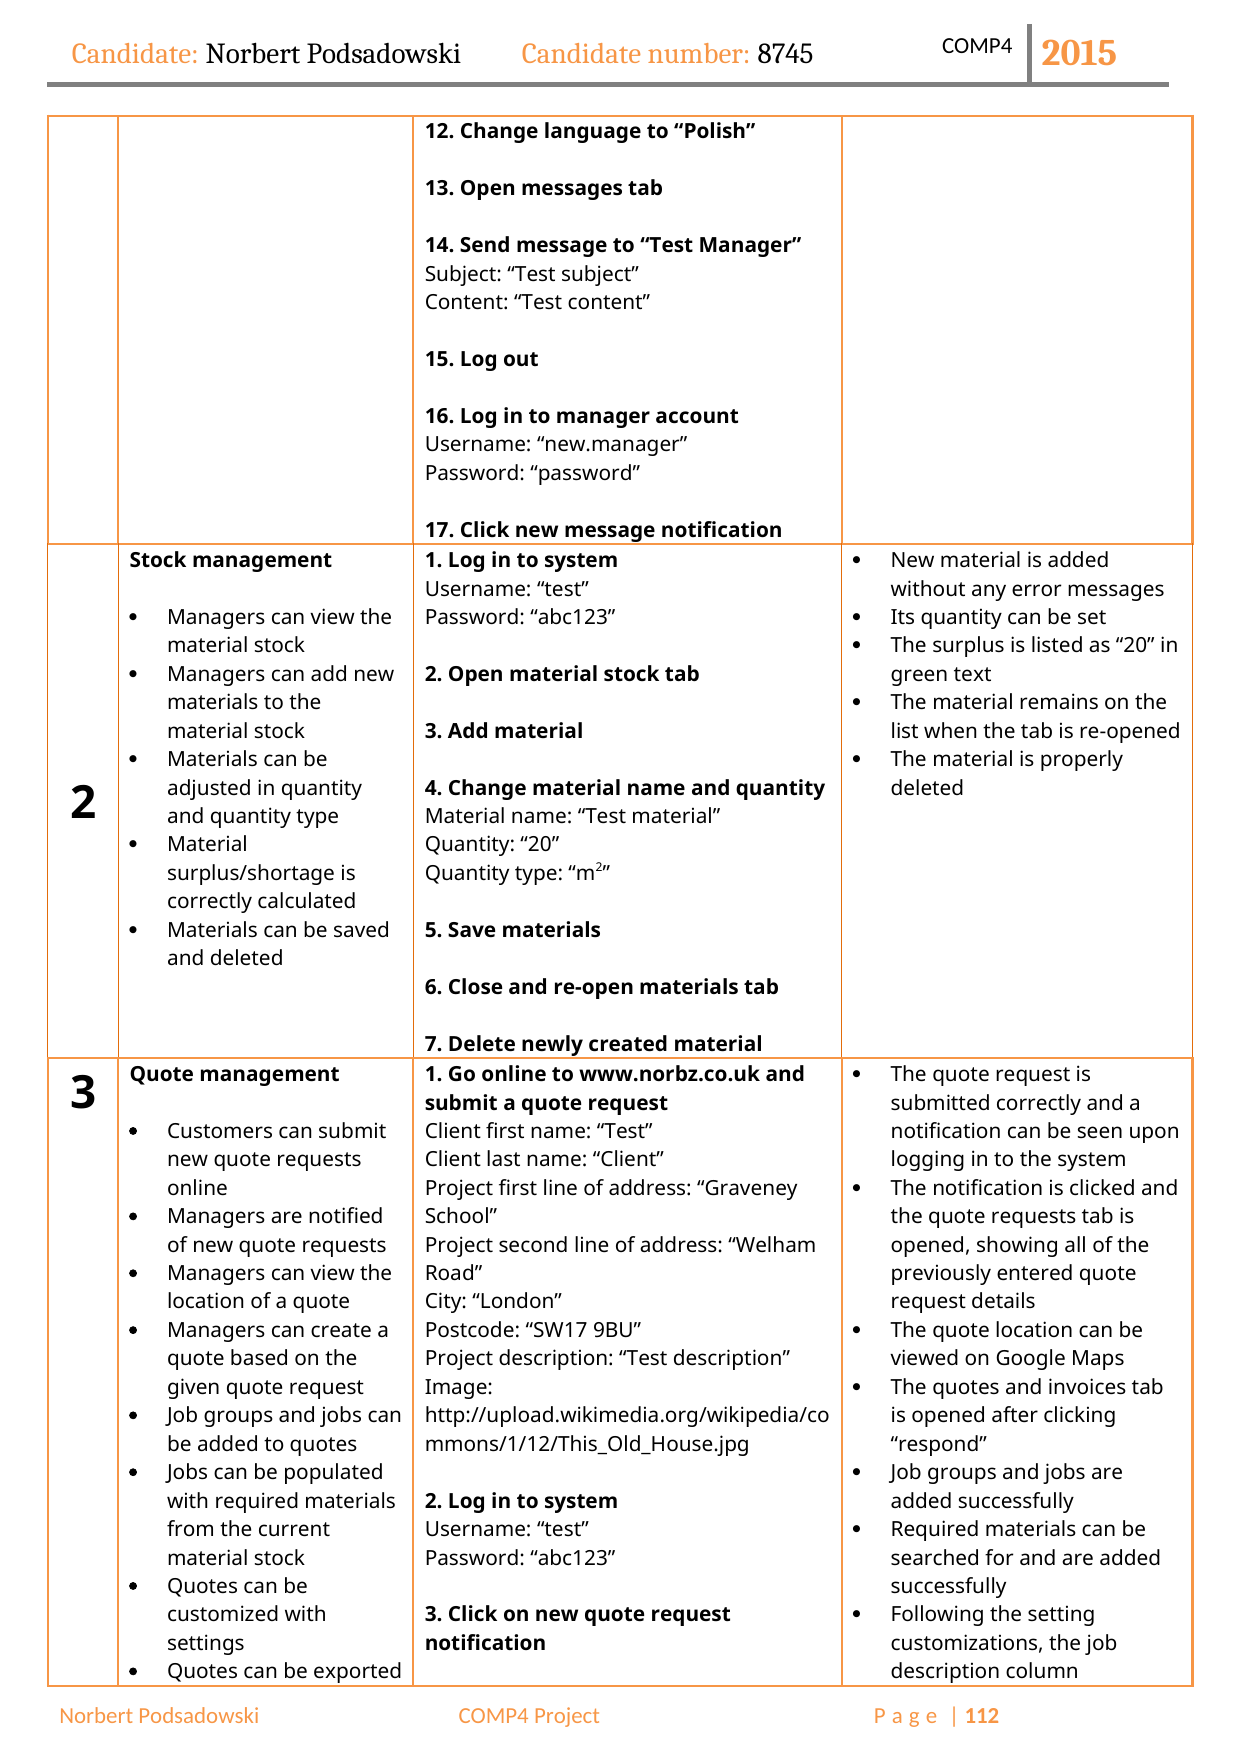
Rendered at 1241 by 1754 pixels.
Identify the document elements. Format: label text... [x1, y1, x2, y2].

table_cell 2 [48, 545, 118, 1057]
table_cell New material is added without any error messages Its quantity can be set The surplus is listed as “20” in green text The material remains on the list when the tab is re-opened The material is properly deleted [842, 545, 1192, 1057]
table_cell 3 [49, 1059, 117, 1685]
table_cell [414, 117, 841, 543]
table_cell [119, 117, 412, 543]
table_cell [119, 1059, 412, 1685]
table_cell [843, 1059, 1191, 1685]
table_cell 1 [49, 117, 117, 543]
table_cell Stock management Managers can view the material stock Managers can add new materials to the material stock Materials can be adjusted in quantity and quantity type Material surplus/shortage is correctly calculated Materials can be saved and deleted [119, 545, 413, 1057]
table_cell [414, 1059, 841, 1685]
table_cell 1. Log in to system Username: “test” Password: “abc123” 2. Open material stock tab 3. Add material 4. Change material name and quantity Material name: “Test material” Quantity: “20” Quantity type: “m2” 5. Save materials 6. Close and re-open materials tab 7. Delete newly created material [414, 545, 841, 1057]
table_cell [843, 117, 1191, 543]
